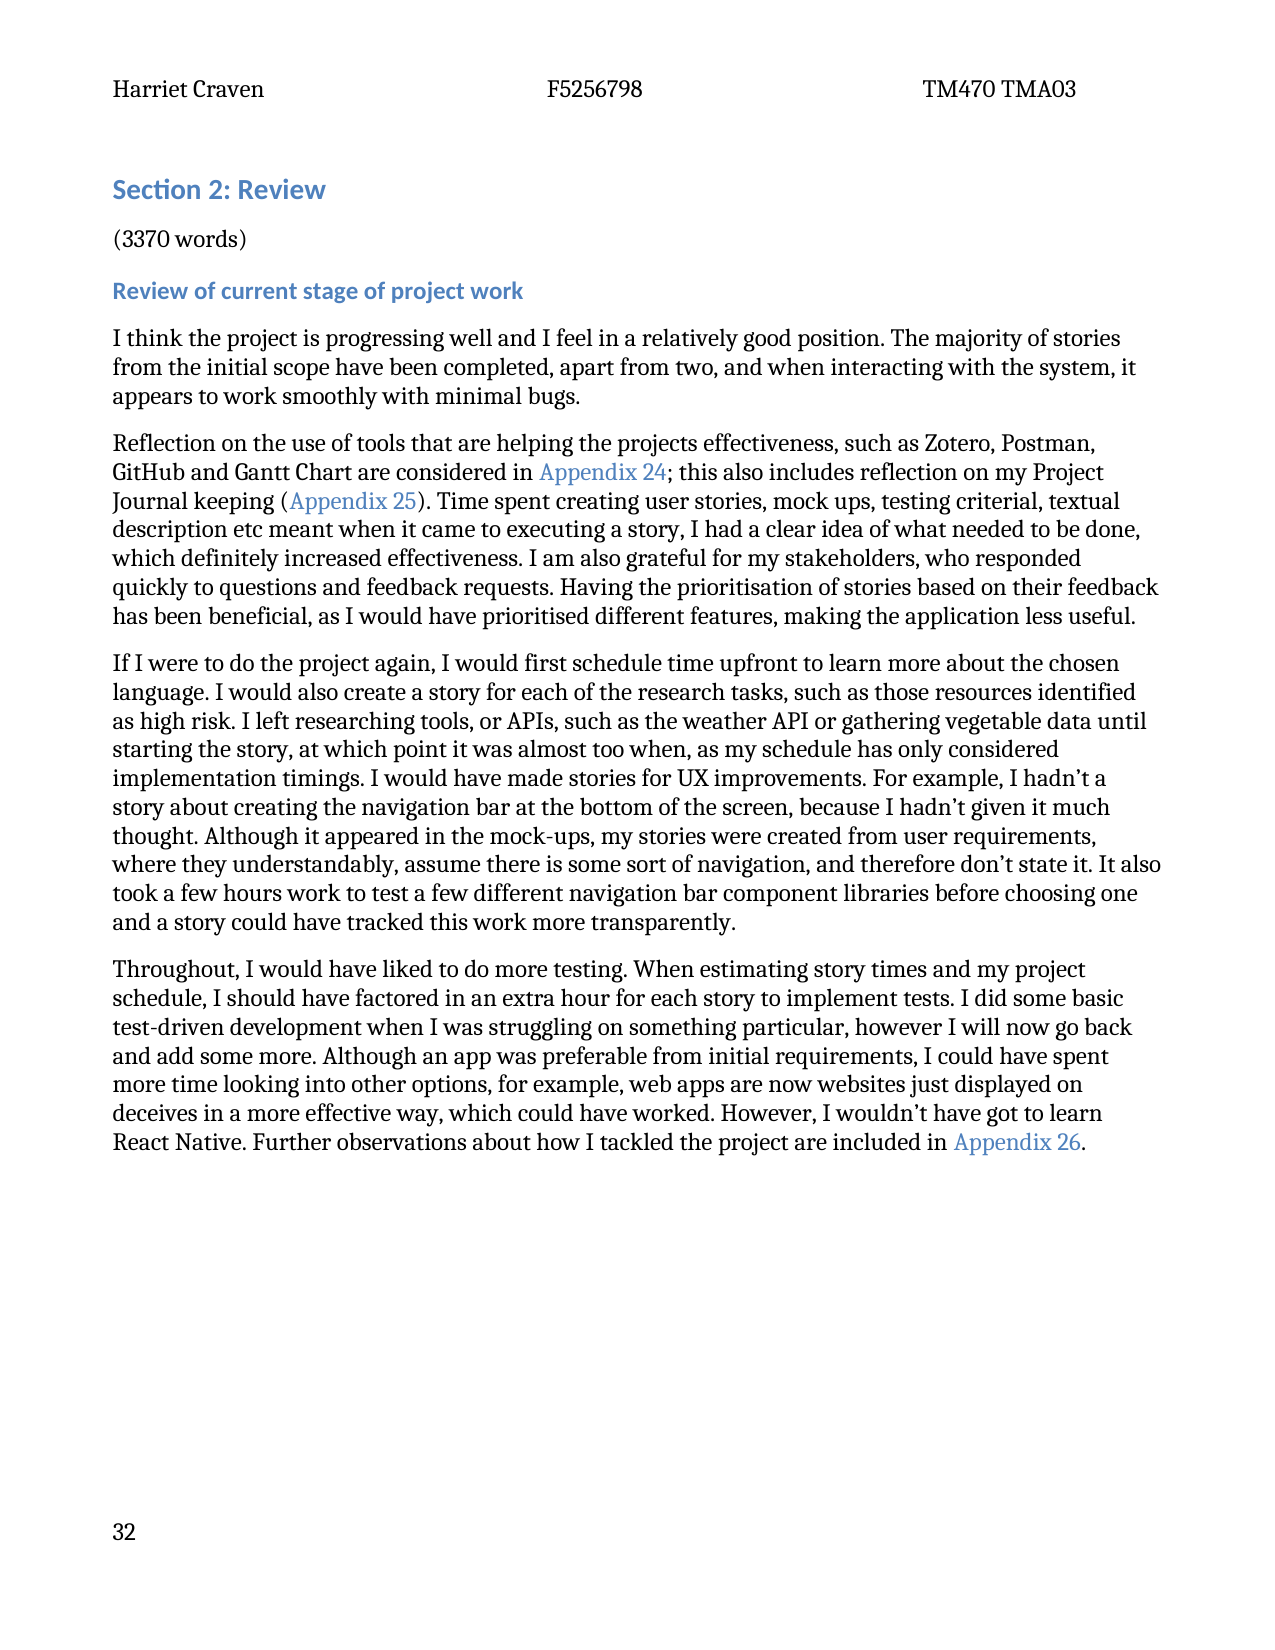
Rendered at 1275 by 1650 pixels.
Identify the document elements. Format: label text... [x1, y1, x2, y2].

text (3370 words) [112, 225, 1162, 254]
text If I were to do the project again, I would first schedule time upfront to learn more about the chosen language. I would also create a story for each of the research tasks, such as those resources identified as high risk. I left researching tools, or APIs, such as the weather API or gathering vegetable data until starting the story, at which point it was almost too when, as my schedule has only considered implementation timings. I would have made stories for UX improvements. For example, I hadn’t a story about creating the navigation bar at the bottom of the screen, because I hadn’t given it much thought. Although it appeared in the mock-ups, my stories were created from user requirements, where they understandably, assume there is some sort of navigation, and therefore don’t state it. It also took a few hours work to test a few different navigation bar component libraries before choosing one and a story could have tracked this work more transparently. [112, 649, 1162, 937]
text Throughout, I would have liked to do more testing. When estimating story times and my project schedule, I should have factored in an extra hour for each story to implement tests. I did some basic test-driven development when I was struggling on something particular, however I will now go back and add some more. Although an app was preferable from initial requirements, I could have spent more time looking into other options, for example, web apps are now websites just displayed on deceives in a more effective way, which could have worked. However, I wouldn’t have got to learn React Native. Further observations about how I tackled the project are included in Appendix 26. [112, 955, 1162, 1157]
subtitle Review of current stage of project work [112, 275, 1162, 305]
subtitle Section 2: Review [112, 171, 1162, 206]
text I think the project is progressing well and I feel in a relatively good position. The majority of stories from the initial scope have been completed, apart from two, and when interacting with the system, it appears to work smoothly with minimal bugs. [112, 324, 1162, 410]
text Reflection on the use of tools that are helping the projects effectiveness, such as Zotero, Postman, GitHub and Gantt Chart are considered in Appendix 24; this also includes reflection on my Project Journal keeping (Appendix 25). Time spent creating user stories, mock ups, testing criterial, textual description etc meant when it came to executing a story, I had a clear idea of what needed to be done, which definitely increased effectiveness. I am also grateful for my stakeholders, who responded quickly to questions and feedback requests. Having the prioritisation of stories based on their feedback has been beneficial, as I would have prioritised different features, making the application less useful. [112, 429, 1162, 630]
